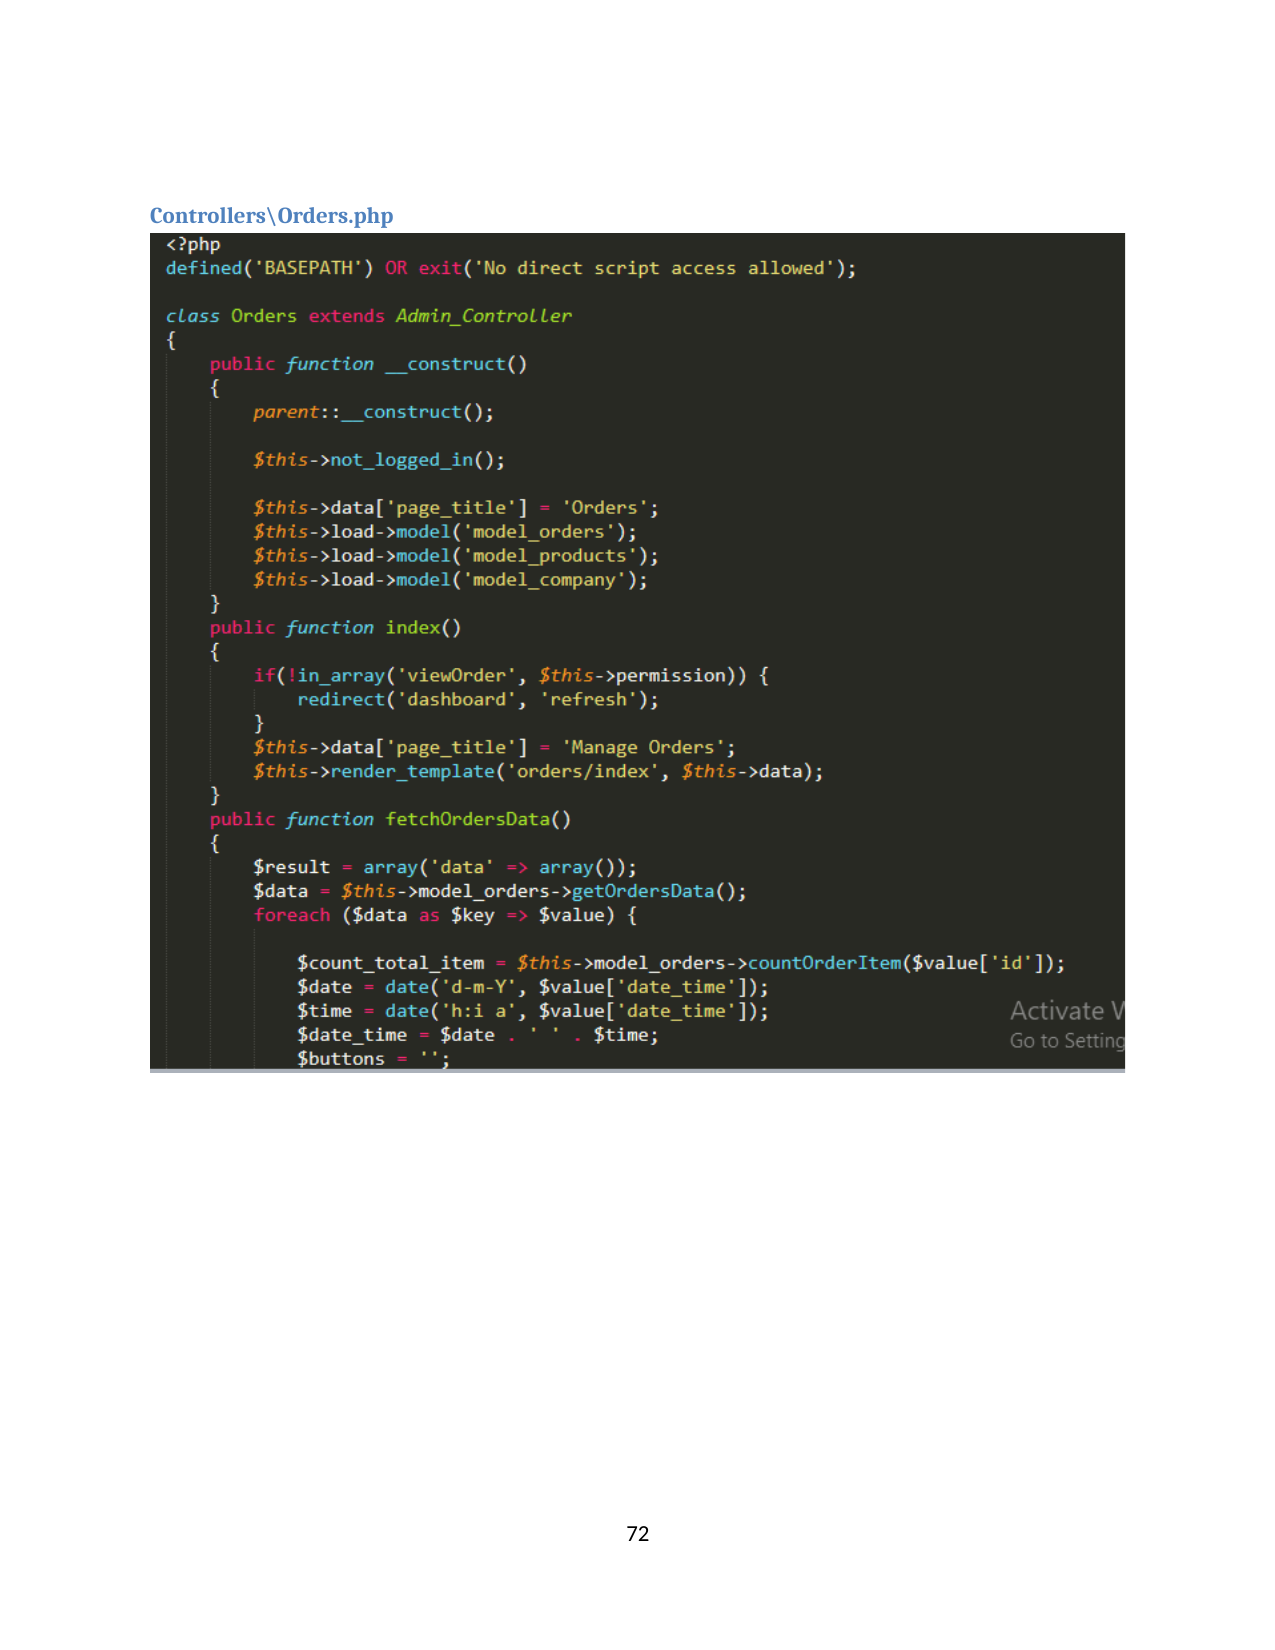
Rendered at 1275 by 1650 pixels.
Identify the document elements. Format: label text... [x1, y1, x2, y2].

subtitle Controllers\Orders.php [150, 203, 1125, 229]
picture [150, 233, 1125, 1073]
